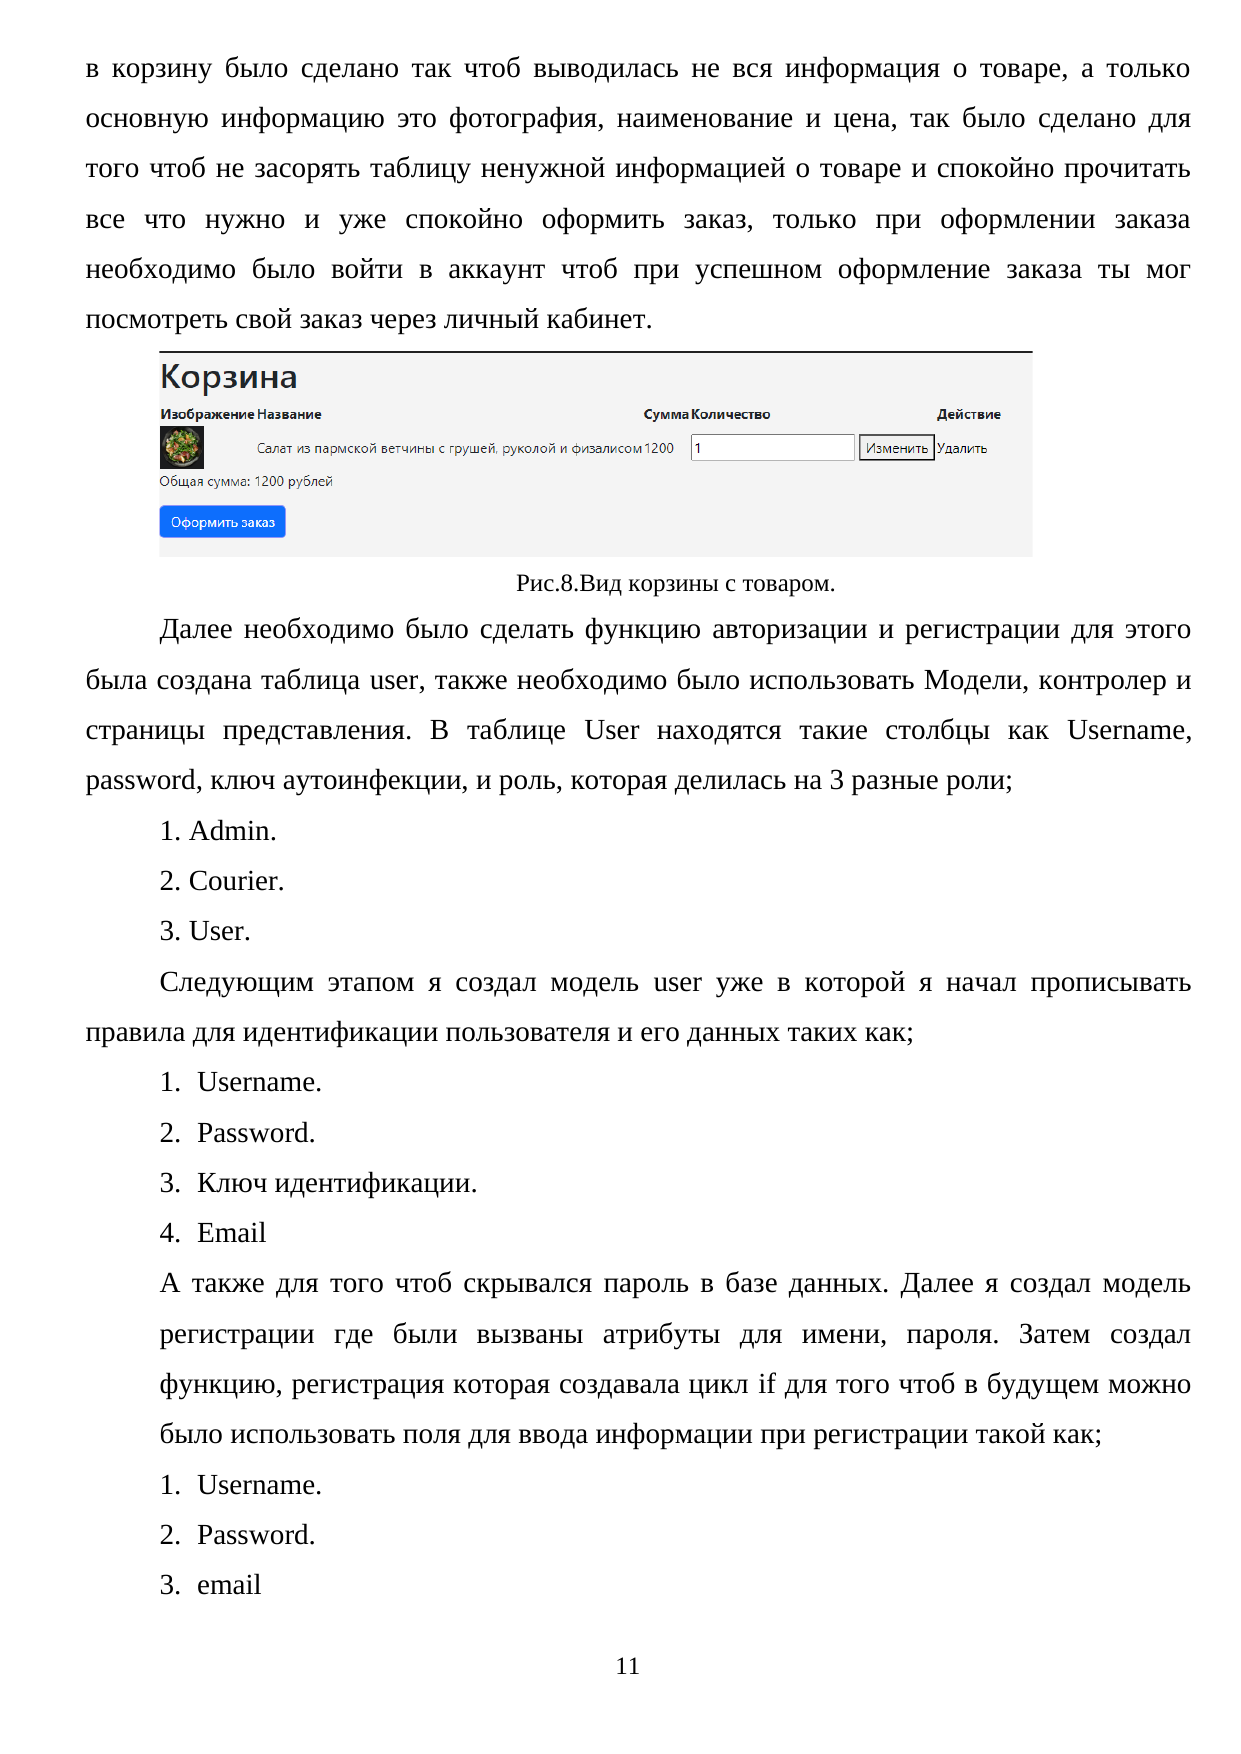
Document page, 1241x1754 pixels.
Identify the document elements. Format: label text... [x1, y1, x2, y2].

text А также для того чтоб скрывался пароль в базе данных. Далее я создал модель регистрации где были вызваны атрибуты для имени, пароля. Затем создал функцию, регистрация которая создавала цикл if для того чтоб в будущем можно было использовать поля для ввода информации при регистрации такой как; [159, 1266, 1192, 1450]
text 1. Admin. [85, 813, 1192, 846]
list Ключ идентификации. [159, 1165, 1192, 1198]
list Password. [159, 1517, 1192, 1551]
list Username. [159, 1467, 1192, 1500]
list Email [159, 1215, 1192, 1249]
list Password. [159, 1115, 1192, 1148]
text Далее необходимо было сделать функцию авторизации и регистрации для этого была создана таблица user, также необходимо было использовать Модели, контролер и страницы представления. В таблице User находятся такие столбцы как Username, password, ключ аутоинфекции, и роль, которая делилась на 3 разные роли; [85, 612, 1192, 796]
picture [159, 351, 1033, 557]
list Username. [159, 1064, 1192, 1098]
text Рис.8.Вид корзины с товаром. [85, 568, 1192, 597]
text 2. Courier. [85, 863, 1192, 897]
text 3. User. [85, 913, 1192, 947]
text Следующим этапом я создал модель user уже в которой я начал прописывать правила для идентификации пользователя и его данных таких как; [85, 964, 1192, 1048]
list email [159, 1567, 1192, 1601]
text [85, 50, 1192, 335]
